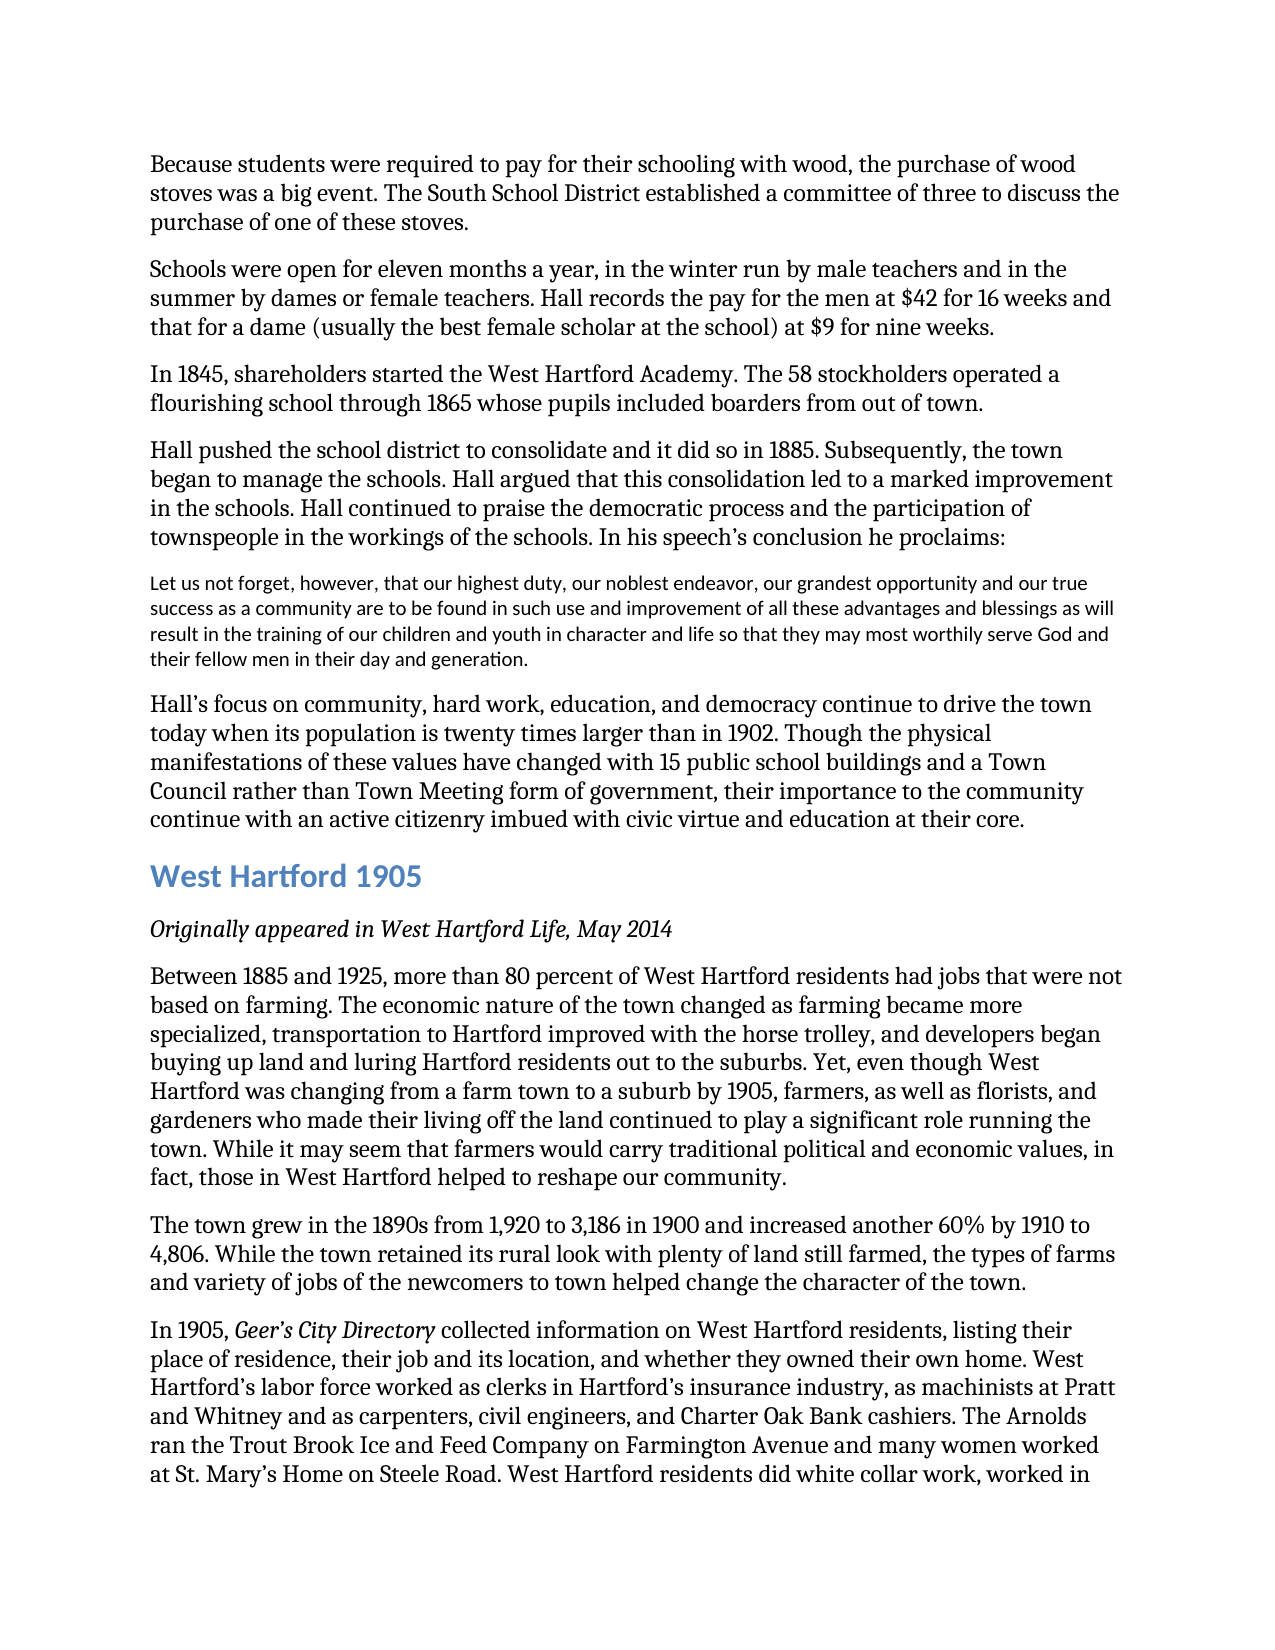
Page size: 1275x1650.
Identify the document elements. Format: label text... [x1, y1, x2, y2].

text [150, 1316, 1125, 1488]
text Hall’s focus on community, hard work, education, and democracy continue to drive the town today when its population is twenty times larger than in 1902. Though the physical manifestations of these values have changed with 15 public school buildings and a Town Council rather than Town Meeting form of government, their importance to the community continue with an active citizenry imbued with civic virtue and education at their core. [150, 690, 1125, 834]
text Hall pushed the school district to consolidate and it did so in 1885. Subsequently, the town began to manage the schools. Hall argued that this consolidation led to a marked improvement in the schools. Hall continued to praise the democratic process and the participation of townspeople in the workings of the schools. In his speech’s conclusion he proclaims: [150, 436, 1125, 551]
subtitle West Hartford 1905 [150, 855, 1125, 896]
text Let us not forget, however, that our highest duty, our noblest endeavor, our grandest opportunity and our true success as a community are to be found in such use and improvement of all these advantages and blessings as will result in the training of our children and youth in character and life so that they may most worthily serve God and their fellow men in their day and generation. [150, 570, 1125, 672]
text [150, 150, 1125, 236]
text Between 1885 and 1925, more than 80 percent of West Hartford residents had jobs that were not based on farming. The economic nature of the town changed as farming became more specialized, transportation to Hartford improved with the horse trolley, and developers began buying up land and luring Hartford residents out to the suburbs. Yet, even though West Hartford was changing from a farm town to a suburb by 1905, farmers, as well as florists, and gardeners who made their living off the land continued to play a significant role running the town. While it may seem that farmers would carry traditional political and economic values, in fact, those in West Hartford helped to reshape our community. [150, 962, 1125, 1192]
text Schools were open for eleven months a year, in the winter run by male teachers and in the summer by dames or female teachers. Hall records the pay for the men at $42 for 16 weeks and that for a dame (usually the best female scholar at the school) at $9 for nine weeks. [150, 255, 1125, 341]
text Originally appeared in West Hartford Life, May 2014 [150, 914, 1125, 943]
text In 1845, shareholders started the West Hartford Academy. The 58 stockholders operated a flourishing school through 1865 whose pupils included boarders from out of town. [150, 360, 1125, 417]
text The town grew in the 1890s from 1,920 to 3,186 in 1900 and increased another 60% by 1910 to 4,806. While the town retained its rural look with plenty of land still farmed, the types of farms and variety of jobs of the newcomers to town helped change the character of the town. [150, 1211, 1125, 1297]
